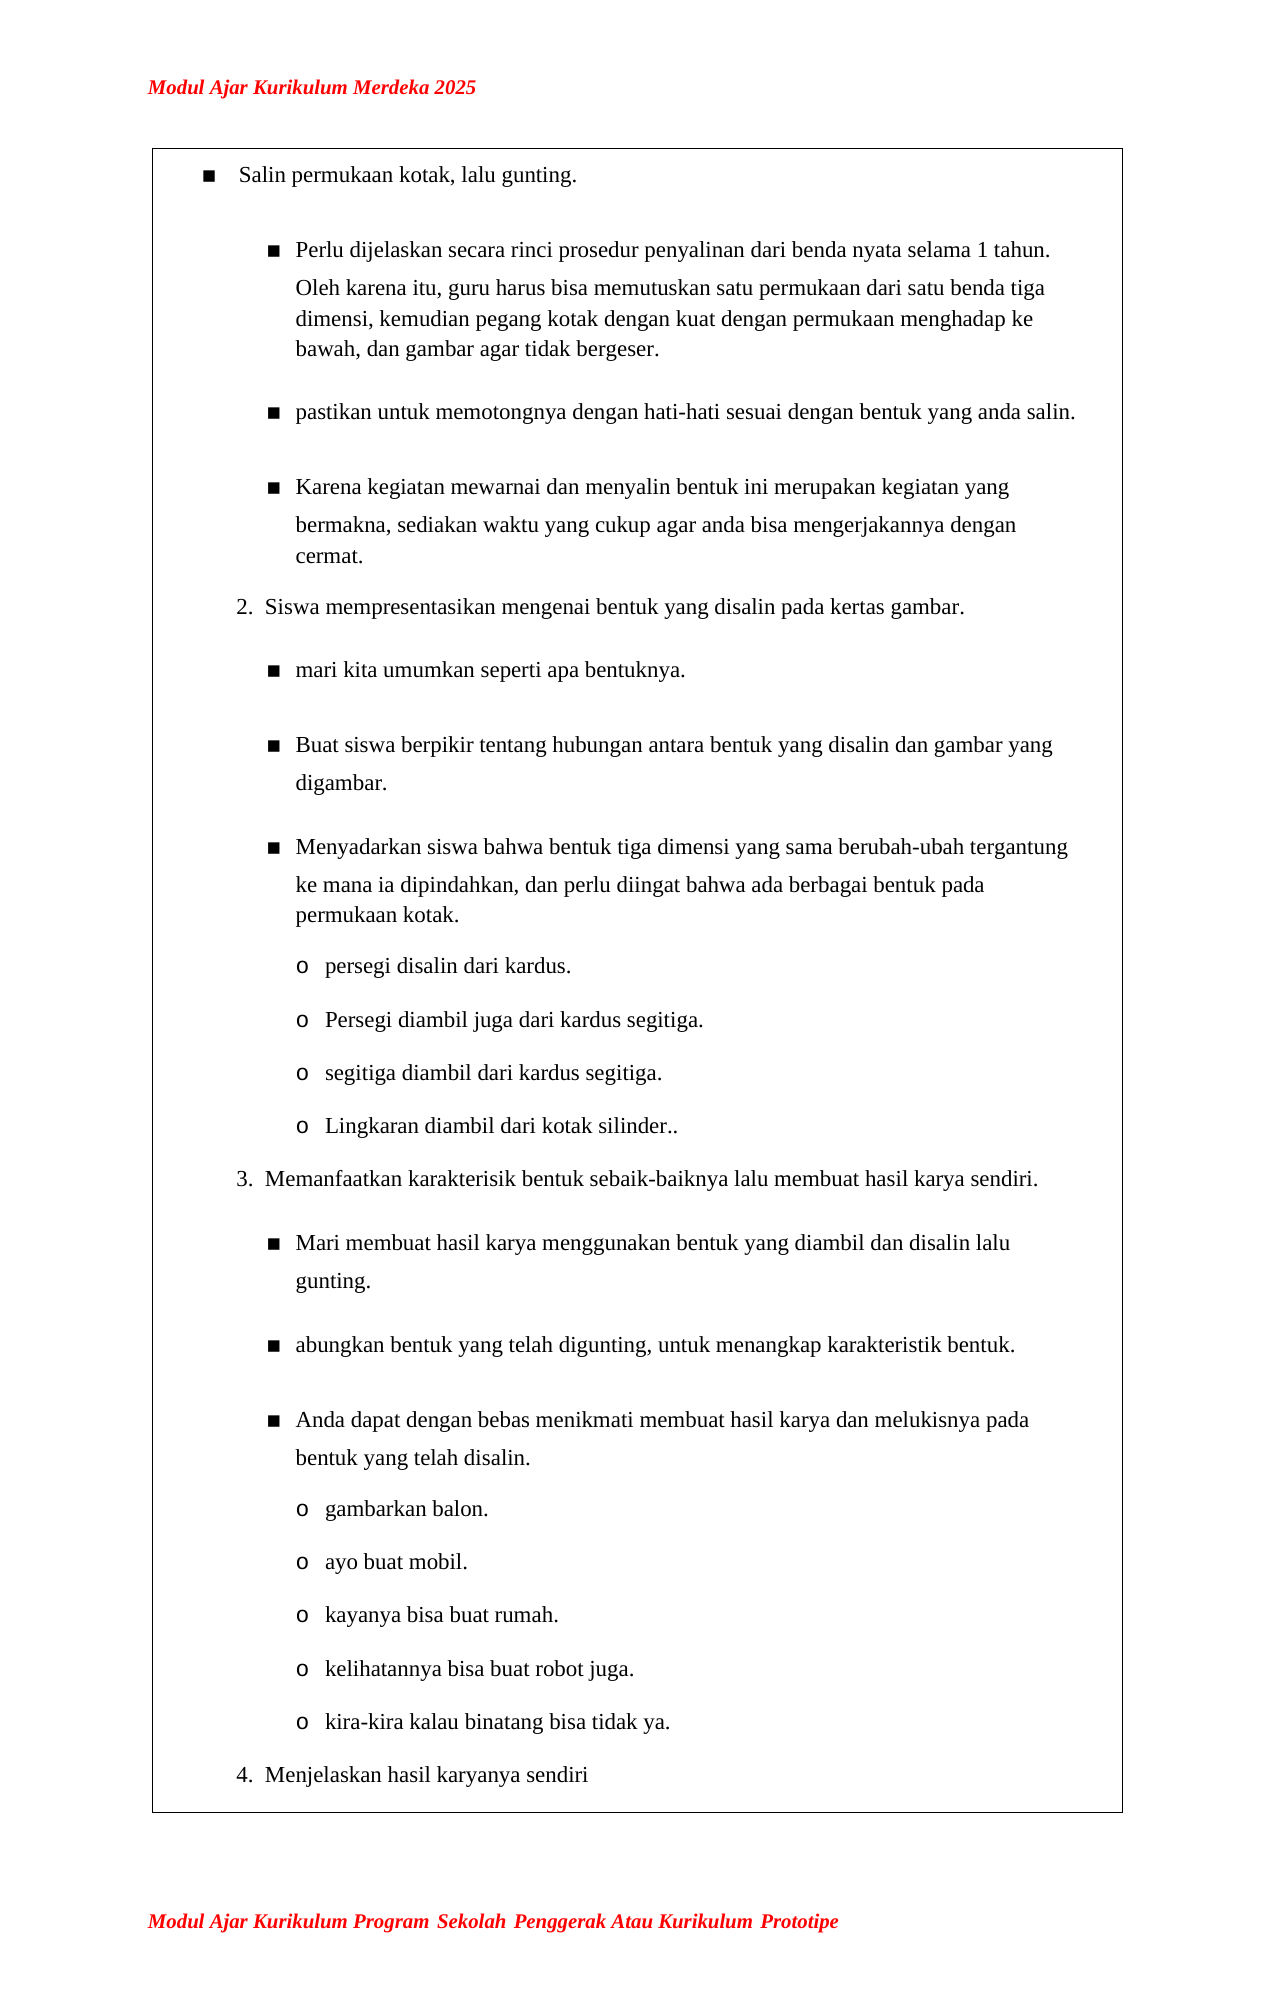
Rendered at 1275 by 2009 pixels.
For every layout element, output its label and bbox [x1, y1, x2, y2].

table_cell [153, 149, 1122, 1812]
